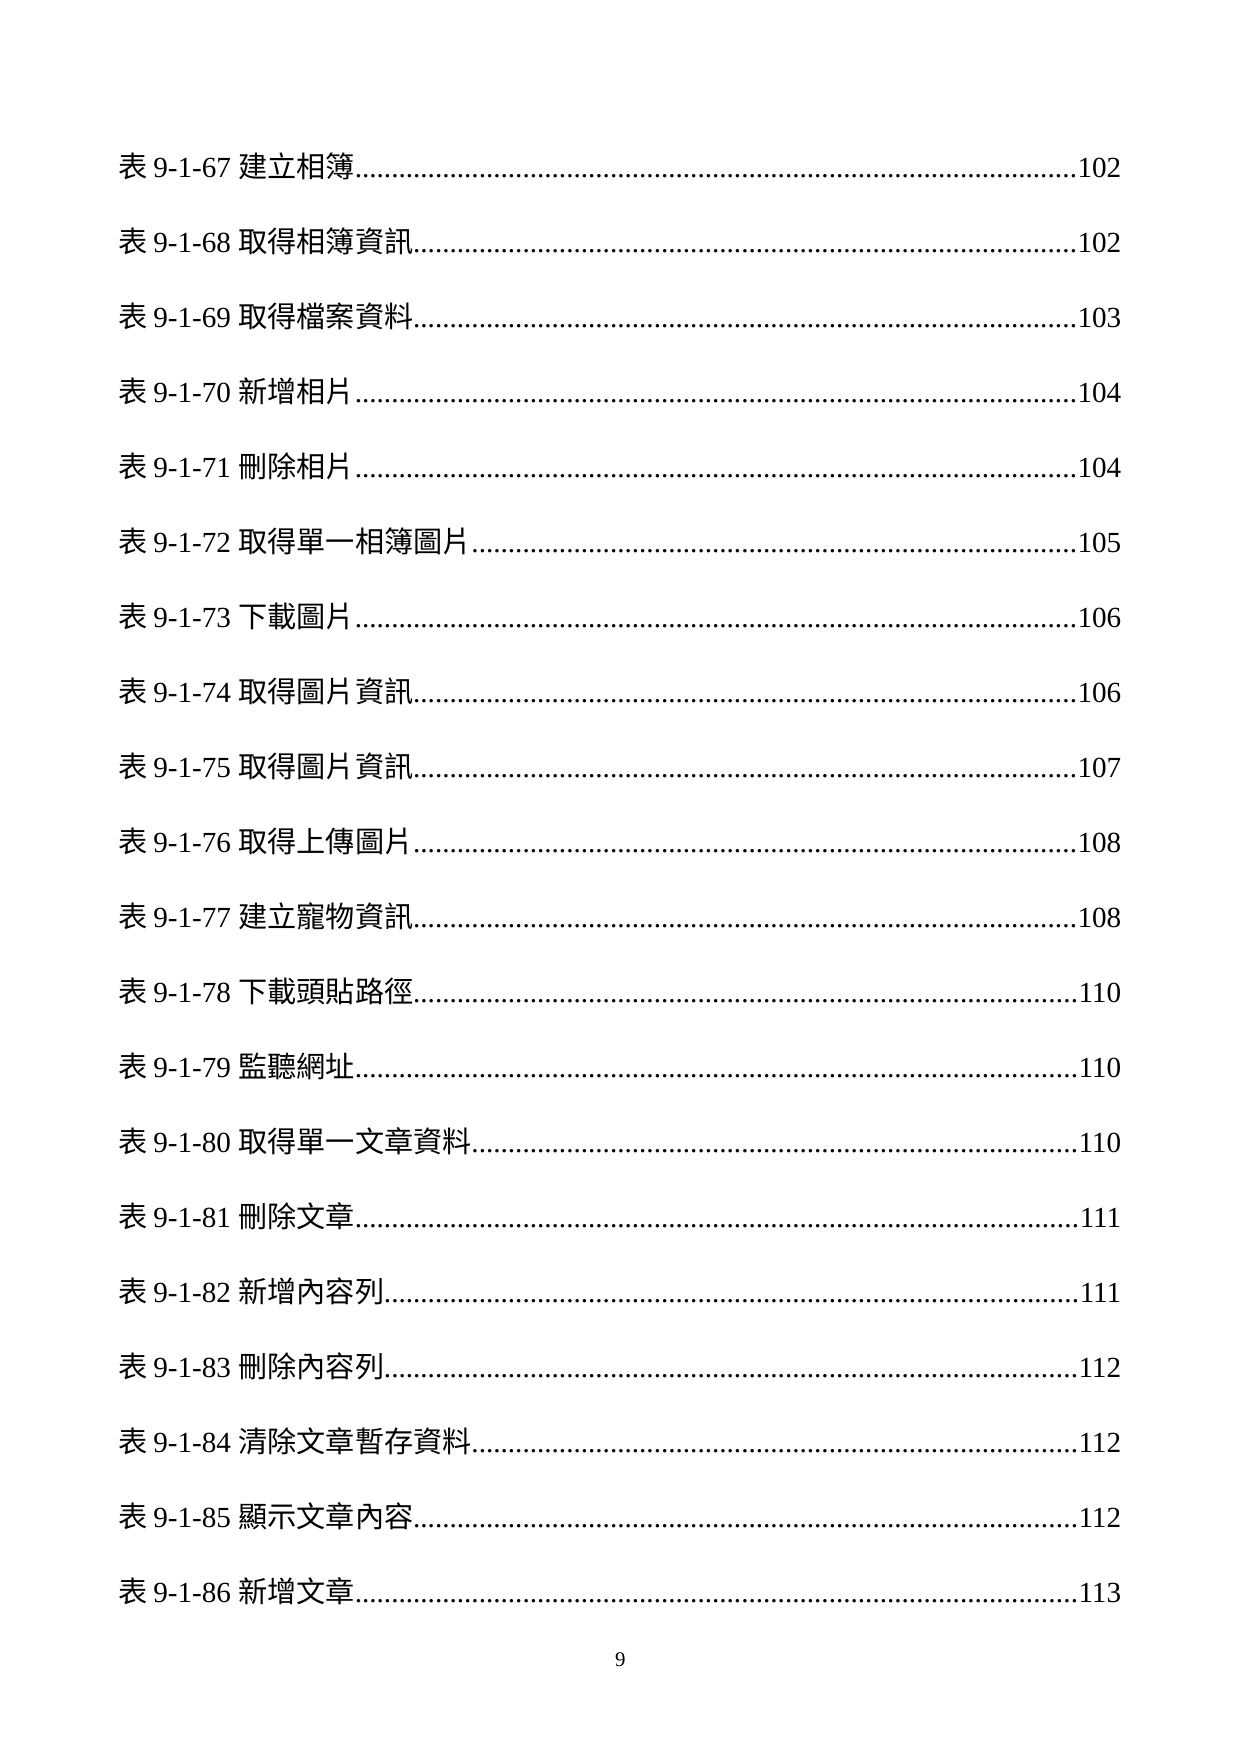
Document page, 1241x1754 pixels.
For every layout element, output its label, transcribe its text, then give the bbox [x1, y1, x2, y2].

text 表9-1-83 刪除內容列 112 [118, 1327, 1122, 1402]
text 表9-1-69 取得檔案資料 103 [118, 277, 1122, 352]
text 表9-1-78 下載頭貼路徑 110 [118, 952, 1122, 1027]
text 表9-1-81 刪除文章 111 [118, 1177, 1122, 1252]
text 表9-1-80 取得單一文章資料 110 [118, 1102, 1122, 1177]
text 表9-1-82 新增內容列 111 [118, 1252, 1122, 1327]
text 表9-1-67 建立相簿 102 [118, 127, 1122, 202]
text 表9-1-68 取得相簿資訊 102 [118, 202, 1122, 277]
text 表9-1-76 取得上傳圖片 108 [118, 802, 1122, 877]
text 表9-1-75 取得圖片資訊 107 [118, 727, 1122, 802]
text 表9-1-79 監聽網址 110 [118, 1027, 1122, 1102]
text 表9-1-84 清除文章暫存資料 112 [118, 1402, 1122, 1477]
text 表9-1-85 顯示文章內容 112 [118, 1477, 1122, 1552]
text 表9-1-74 取得圖片資訊 106 [118, 652, 1122, 727]
text 表9-1-70 新增相片 104 [118, 352, 1122, 427]
text 表9-1-86 新增文章 113 [118, 1552, 1122, 1627]
text 表9-1-73 下載圖片 106 [118, 577, 1122, 652]
text 表9-1-72 取得單一相簿圖片 105 [118, 502, 1122, 577]
text 表9-1-71 刪除相片 104 [118, 427, 1122, 502]
text 表9-1-77 建立寵物資訊 108 [118, 877, 1122, 952]
